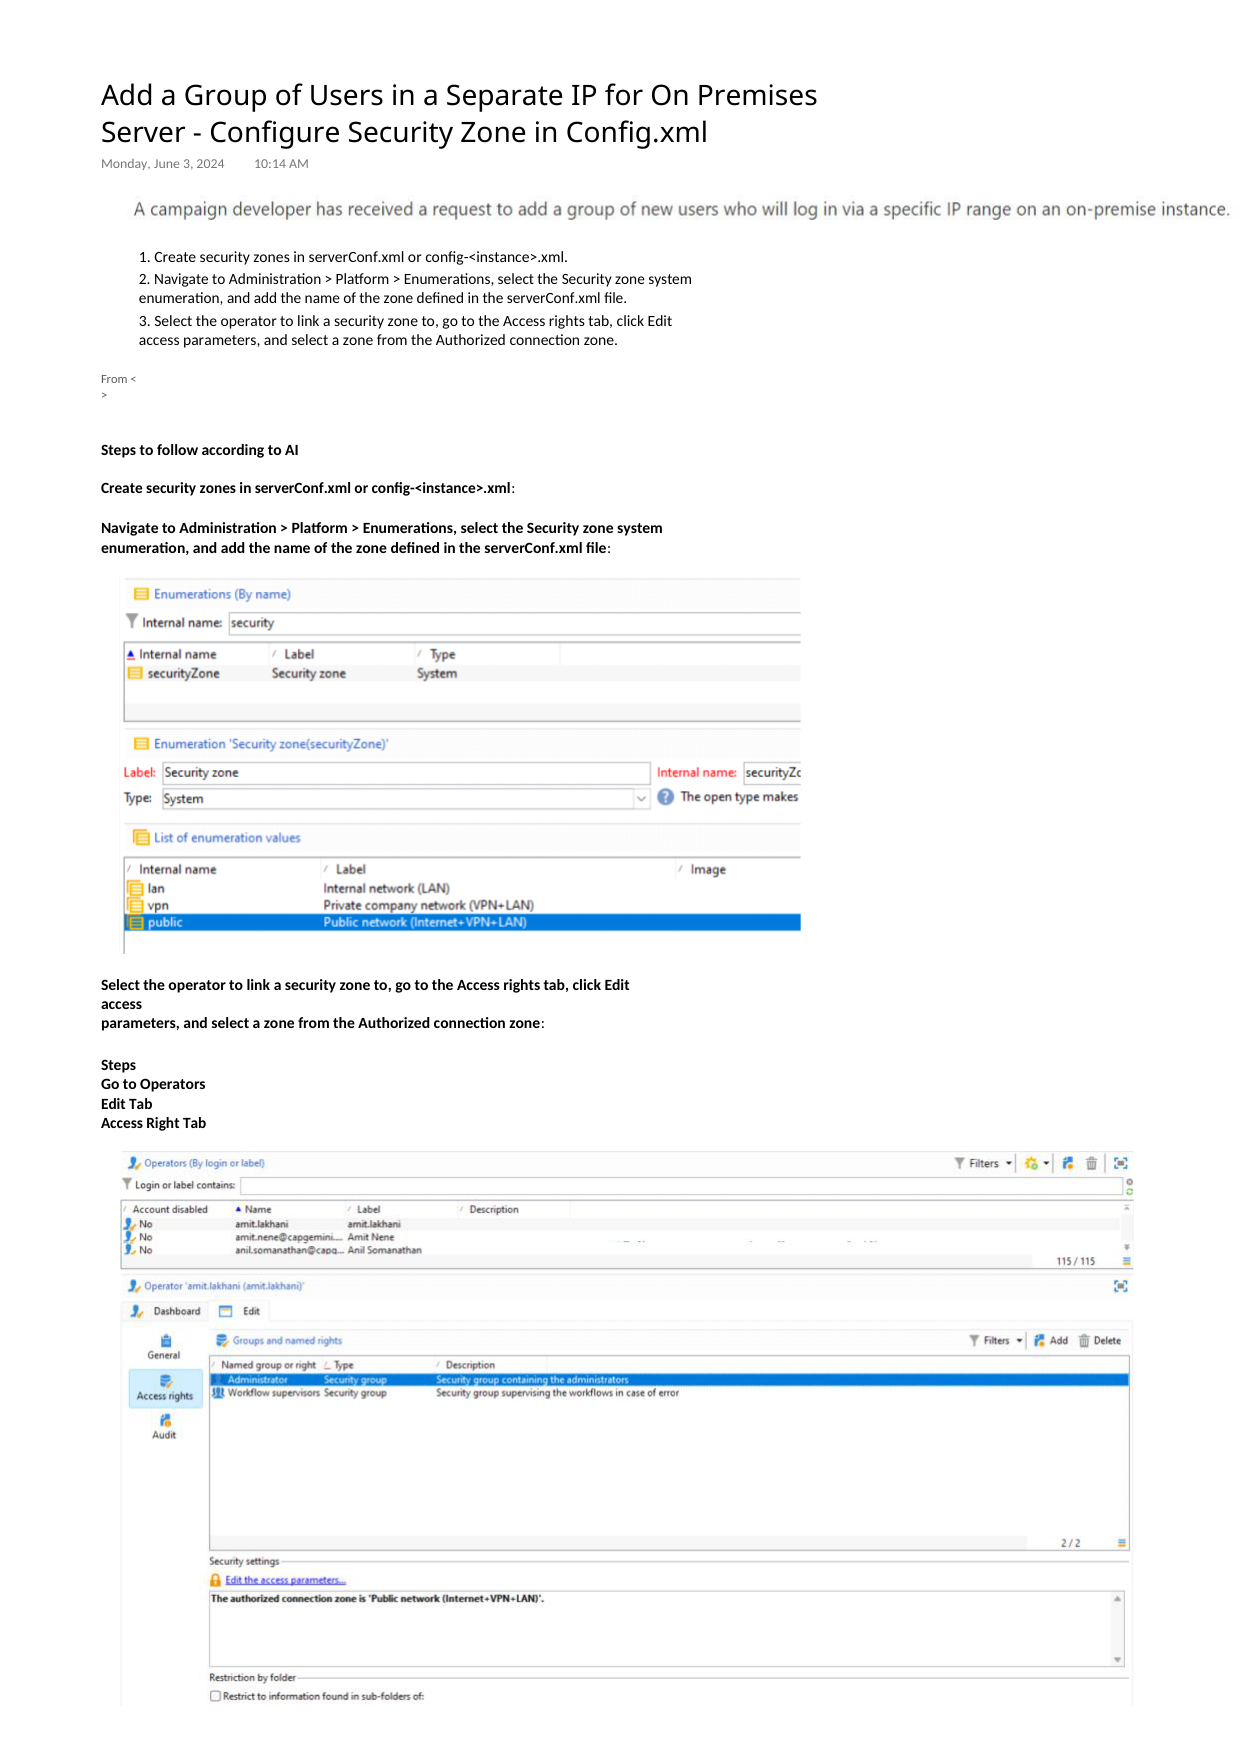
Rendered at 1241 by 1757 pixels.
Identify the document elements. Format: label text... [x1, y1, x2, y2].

text Add a Group of Users in a Separate IP for On Premises [101, 81, 1240, 111]
text 3. Select the operator to link a security zone to, go to the Access rights tab, click Edit access parameters, and select a zone from the Authorized connection zone. [139, 311, 715, 349]
text Server - Configure Security Zone in Config.xml [101, 117, 1240, 149]
text Monday, June 3, 2024 10:14 AM [101, 157, 1240, 171]
picture [119, 1151, 1134, 1706]
text Steps to follow according to AI [101, 443, 1240, 459]
text From < > [101, 371, 655, 402]
text Select the operator to link a security zone to, go to the Access rights tab, click Edit access parameters, and select a zone from the Authorized connection zone: [101, 975, 670, 1033]
picture [119, 187, 1241, 229]
text Navigate to Administration > Platform > Enumerations, select the Security zone system enumeration, and add the name of the zone defined in the serverConf.xml file: [101, 519, 670, 557]
text Steps Go to Operators Edit Tab Access Right Tab [101, 1055, 220, 1132]
text 2. Navigate to Administration > Platform > Enumerations, select the Security zone system enumeration, and add the name of the zone defined in the serverConf.xml file. [139, 269, 715, 307]
text Create security zones in serverConf.xml or config-<instance>.xml: [101, 481, 1240, 497]
text 1. Create security zones in serverConf.xml or config-<instance>.xml. [139, 250, 1240, 266]
picture [119, 576, 801, 954]
